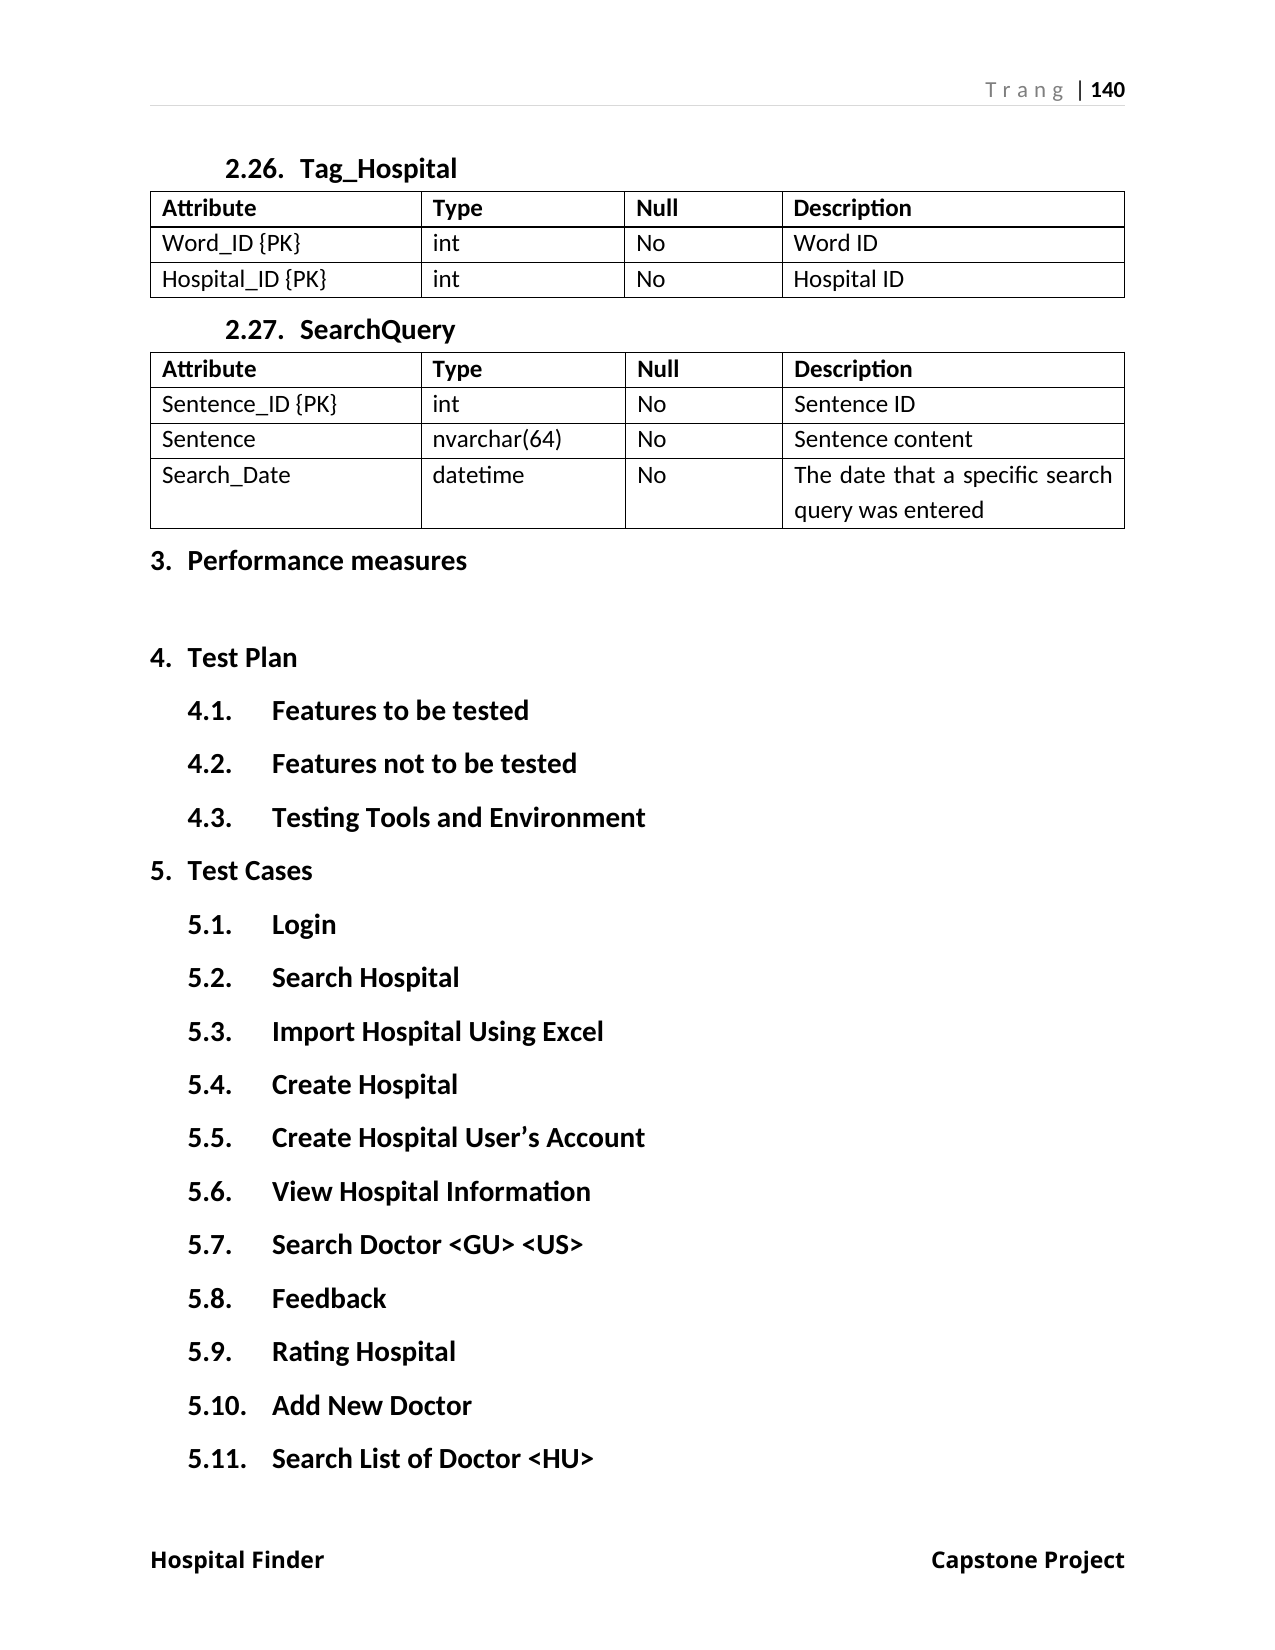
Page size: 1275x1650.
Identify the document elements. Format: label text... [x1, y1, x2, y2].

list View Hospital Information [187, 1173, 1125, 1209]
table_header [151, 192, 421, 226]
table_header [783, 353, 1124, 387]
list Create Hospital User’s Account [187, 1119, 1125, 1155]
list Test Cases [150, 852, 1125, 888]
list Login [187, 906, 1125, 941]
list Search Hospital [187, 959, 1125, 995]
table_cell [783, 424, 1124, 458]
list Performance measures [150, 542, 1125, 577]
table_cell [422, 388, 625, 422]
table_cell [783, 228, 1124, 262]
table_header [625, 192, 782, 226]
list Add New Doctor [187, 1387, 1125, 1422]
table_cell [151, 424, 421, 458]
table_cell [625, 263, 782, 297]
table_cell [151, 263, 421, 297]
list SearchQuery [225, 311, 1125, 346]
list Rating Hospital [187, 1333, 1125, 1369]
list Create Hospital [187, 1066, 1125, 1102]
list Features not to be tested [187, 746, 1125, 781]
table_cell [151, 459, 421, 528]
list Search Doctor <GU> <US> [187, 1226, 1125, 1262]
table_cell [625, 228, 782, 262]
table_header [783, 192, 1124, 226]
list Tag_Hospital [225, 150, 1125, 186]
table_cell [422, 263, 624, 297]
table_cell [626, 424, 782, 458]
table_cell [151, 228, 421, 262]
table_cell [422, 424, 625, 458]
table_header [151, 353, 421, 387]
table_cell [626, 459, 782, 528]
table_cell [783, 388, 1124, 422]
list Import Hospital Using Excel [187, 1013, 1125, 1048]
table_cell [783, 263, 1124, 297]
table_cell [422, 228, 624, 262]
list Features to be tested [187, 692, 1125, 728]
list Test Plan [150, 639, 1125, 674]
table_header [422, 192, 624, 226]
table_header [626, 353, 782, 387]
list Testing Tools and Environment [187, 799, 1125, 834]
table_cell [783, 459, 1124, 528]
list Feedback [187, 1280, 1125, 1316]
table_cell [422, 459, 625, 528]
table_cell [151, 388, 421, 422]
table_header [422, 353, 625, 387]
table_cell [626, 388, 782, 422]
list Search List of Doctor <HU> [187, 1440, 1125, 1476]
